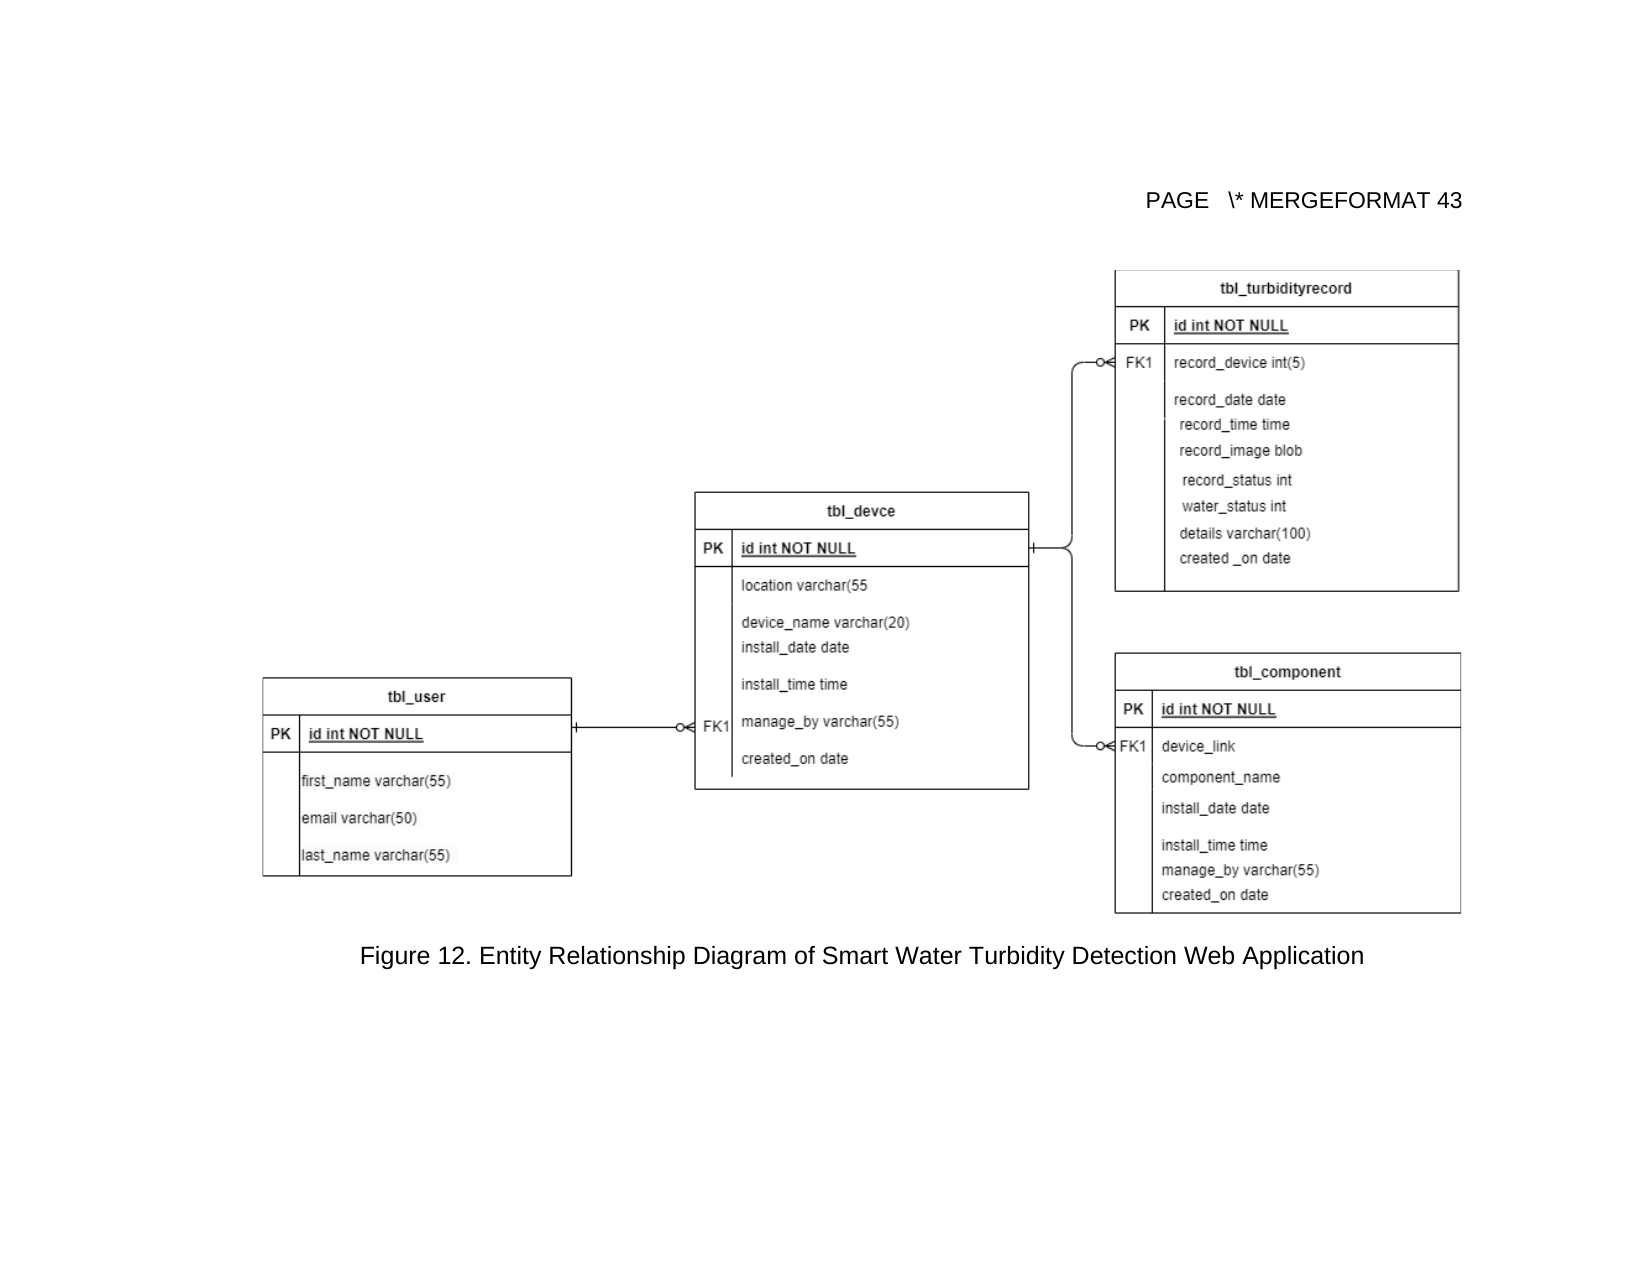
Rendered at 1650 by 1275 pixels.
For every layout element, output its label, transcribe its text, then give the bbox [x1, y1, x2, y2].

picture [262, 270, 1462, 915]
text Figure 12. Entity Relationship Diagram of Smart Water Turbidity Detection Web Application [262, 941, 1462, 969]
